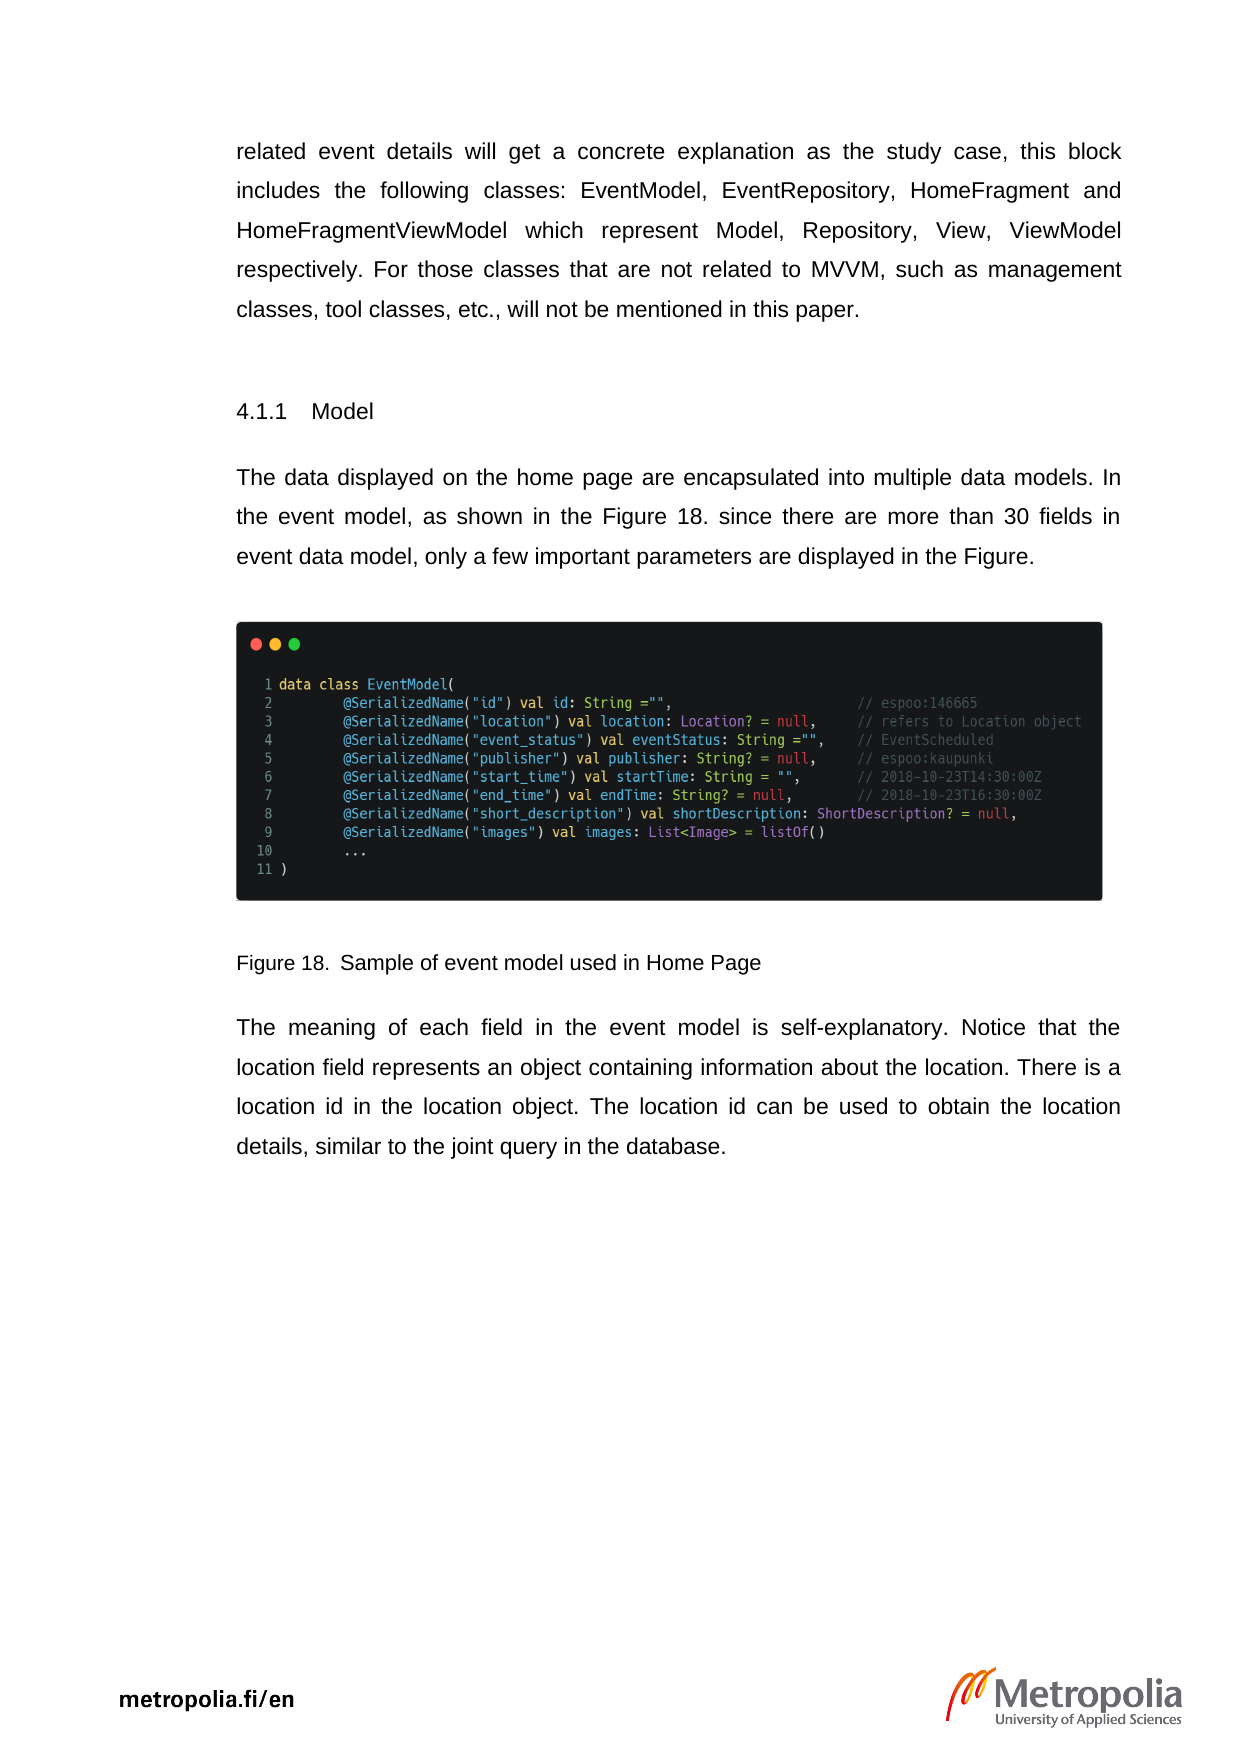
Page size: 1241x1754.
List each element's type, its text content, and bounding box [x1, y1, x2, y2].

text The meaning of each field in the event model is self-explanatory. Notice that the location field represents an object containing information about the location. There is a location id in the location object. The location id can be used to obtain the location details, similar to the joint query in the database. [236, 1014, 1122, 1159]
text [236, 138, 1122, 322]
text The data displayed on the home page are encapsulated into multiple data models. In the event model, as shown in the Figure 18. since there are more than 30 fields in event data model, only a few important parameters are displayed in the Figure. [236, 464, 1122, 569]
subtitle Model [236, 398, 1122, 424]
text Sample of event model used in Home Page [236, 949, 1122, 975]
picture [236, 621, 1103, 901]
picture [106, 1642, 1187, 1734]
